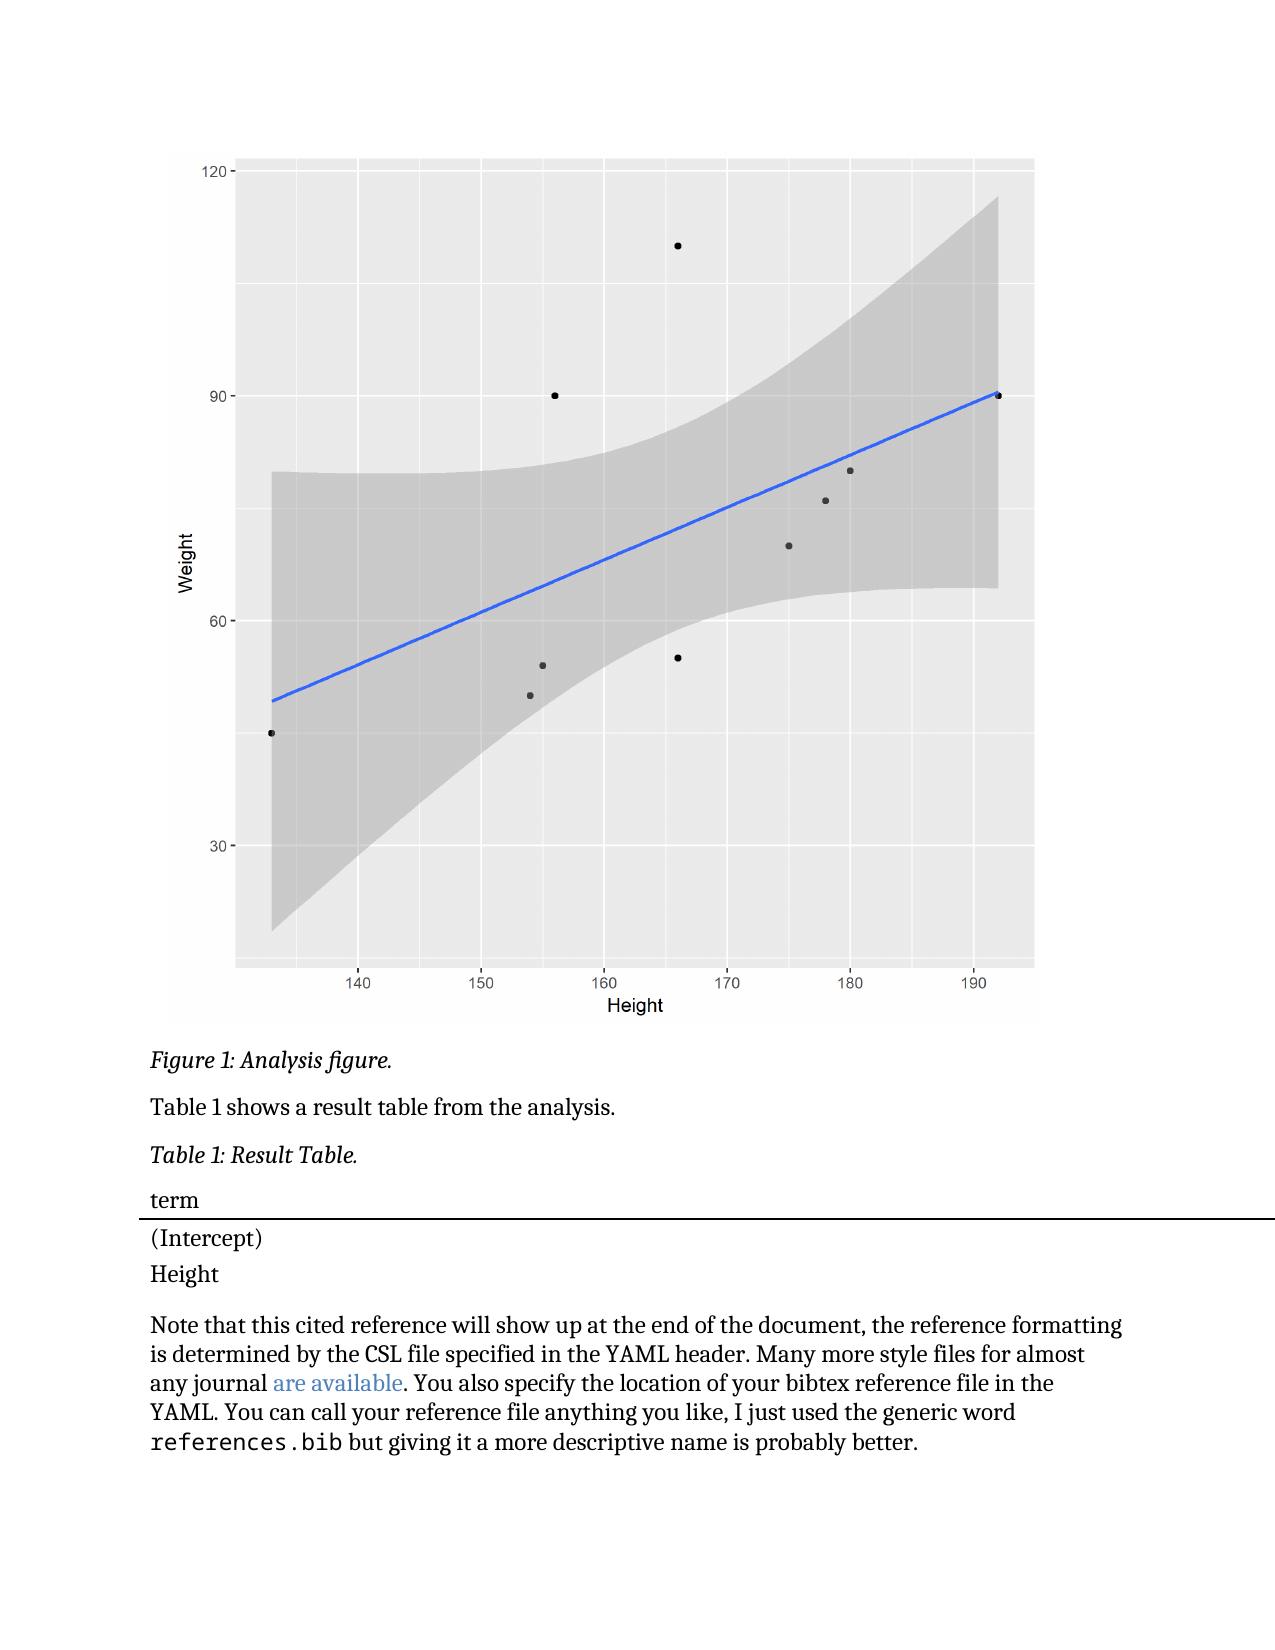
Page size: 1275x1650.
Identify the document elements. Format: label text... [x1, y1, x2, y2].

text Table 1 shows a result table from the analysis. [150, 1093, 1125, 1122]
table_cell (Intercept) [139, 1220, 1275, 1256]
text Figure 1: Analysis figure. [150, 1046, 1125, 1074]
table_cell Height [139, 1256, 1275, 1292]
text Note that this cited reference will show up at the end of the document, the reference formatting is determined by the CSL file specified in the YAML header. Many more style files for almost any journal are available. You also specify the location of your bibtex reference file in the YAML. You can call your reference file anything you like, I just used the generic word references.bib but giving it a more descriptive name is probably better. [150, 1311, 1125, 1457]
text Table 1: Result Table. [150, 1141, 1125, 1169]
table_header term [139, 1182, 1275, 1218]
picture [168, 150, 1044, 1025]
